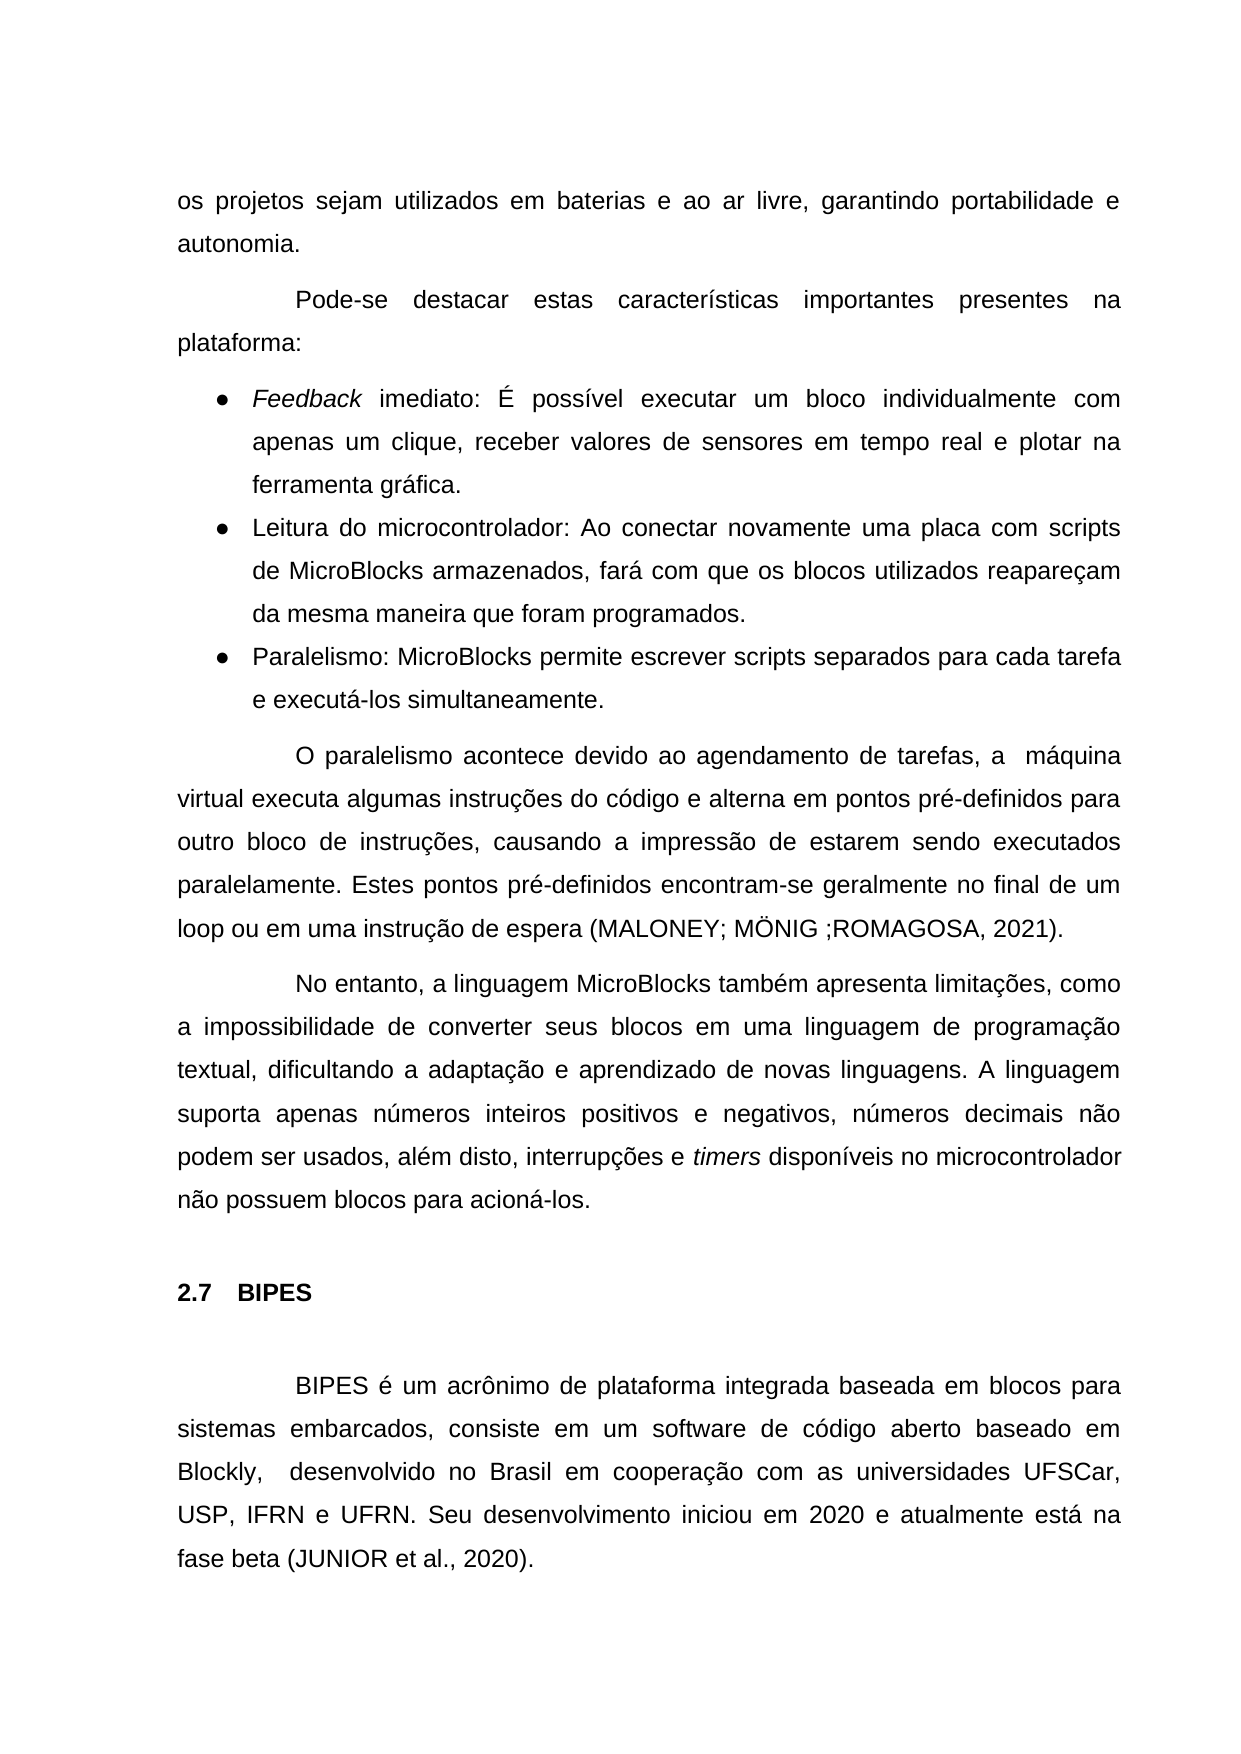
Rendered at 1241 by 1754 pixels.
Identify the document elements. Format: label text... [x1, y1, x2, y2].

text BIPES é um acrônimo de plataforma integrada baseada em blocos para sistemas embarcados, consiste em um software de código aberto baseado em Blockly, desenvolvido no Brasil em cooperação com as universidades UFSCar, USP, IFRN e UFRN. Seu desenvolvimento iniciou em 2020 e atualmente está na fase beta (JUNIOR et al., 2020). [177, 1371, 1122, 1572]
subtitle BIPES [177, 1278, 1122, 1307]
text O paralelismo acontece devido ao agendamento de tarefas, a máquina virtual executa algumas instruções do código e alterna em pontos pré-definidos para outro bloco de instruções, causando a impressão de estarem sendo executados paralelamente. Estes pontos pré-definidos encontram-se geralmente no final de um loop ou em uma instrução de espera (MALONEY; MÖNIG ;ROMAGOSA, 2021). [177, 741, 1122, 942]
text Pode-se destacar estas características importantes presentes na plataforma: [177, 285, 1122, 357]
list Leitura do microcontrolador: Ao conectar novamente uma placa com scripts de MicroBlocks armazenados, fará com que os blocos utilizados reapareçam da mesma maneira que foram programados. [214, 513, 1122, 628]
list Paralelismo: MicroBlocks permite escrever scripts separados para cada tarefa e executá-los simultaneamente. [214, 642, 1122, 714]
list Feedback imediato: É possível executar um bloco individualmente com apenas um clique, receber valores de sensores em tempo real e plotar na ferramenta gráfica. [214, 384, 1122, 499]
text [177, 186, 1122, 258]
text No entanto, a linguagem MicroBlocks também apresenta limitações, como a impossibilidade de converter seus blocos em uma linguagem de programação textual, dificultando a adaptação e aprendizado de novas linguagens. A linguagem suporta apenas números inteiros positivos e negativos, números decimais não podem ser usados, além disto, interrupções e timers disponíveis no microcontrolador não possuem blocos para acioná-los. [177, 969, 1122, 1214]
